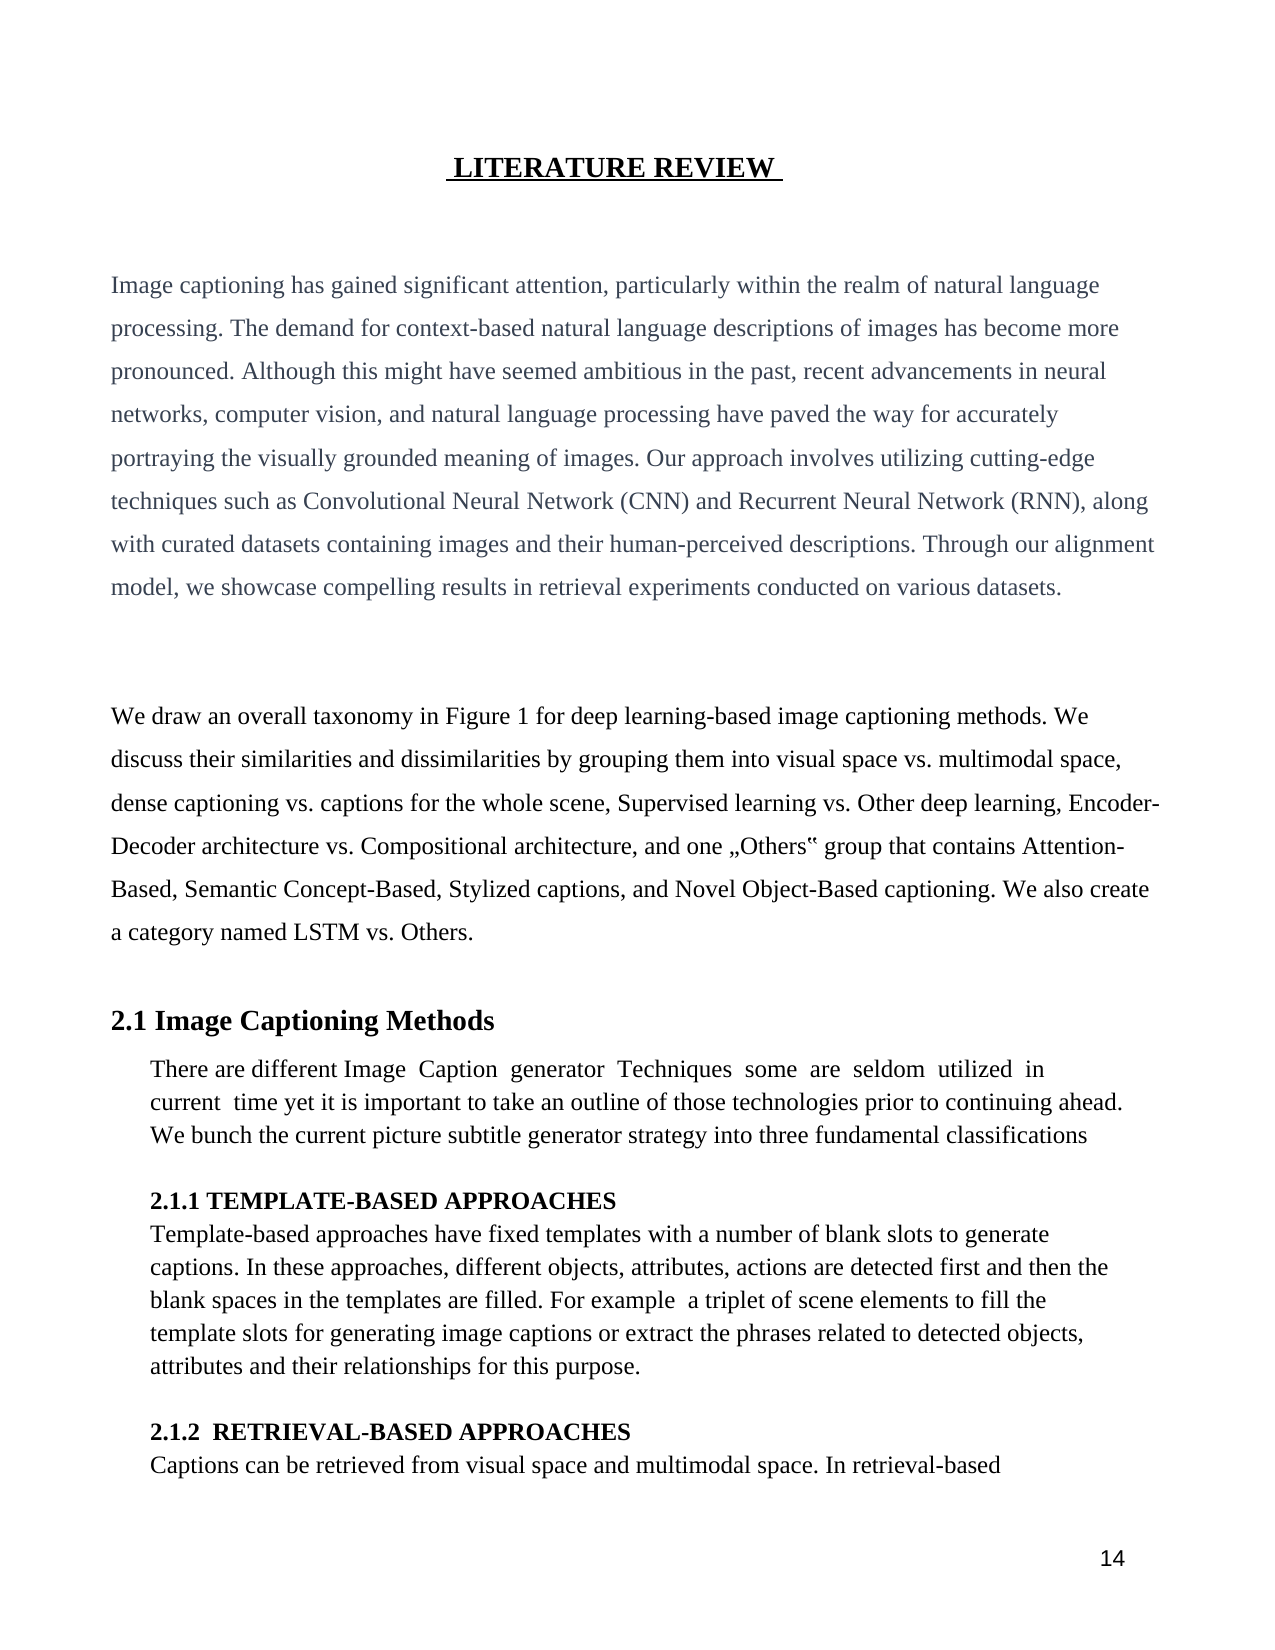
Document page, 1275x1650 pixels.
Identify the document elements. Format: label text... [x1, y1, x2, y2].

text 2.1 Image Captioning Methods [111, 1003, 1161, 1037]
text Image captioning has gained significant attention, particularly within the realm of natural language processing. The demand for context-based natural language descriptions of images has become more pronounced. Although this might have seemed ambitious in the past, recent advancements in neural networks, computer vision, and natural language processing have paved the way for accurately portraying the visually grounded meaning of images. Our approach involves utilizing cutting-edge techniques such as Convolutional Neural Network (CNN) and Recurrent Neural Network (RNN), along with curated datasets containing images and their human-perceived descriptions. Through our alignment model, we showcase compelling results in retrieval experiments conducted on various datasets. [111, 270, 1161, 601]
text 2.1.1 TEMPLATE-BASED APPROACHES [150, 1186, 1125, 1214]
text 2.1.2 RETRIEVAL-BASED APPROACHES [150, 1417, 1125, 1446]
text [150, 1450, 1125, 1479]
text We draw an overall taxonomy in Figure 1 for deep learning-based image captioning methods. We discuss their similarities and dissimilarities by grouping them into visual space vs. multimodal space, dense captioning vs. captions for the whole scene, Supervised learning vs. Other deep learning, Encoder-Decoder architecture vs. Compositional architecture, and one „Others‟ group that contains Attention-Based, Semantic Concept-Based, Stylized captions, and Novel Object-Based captioning. We also create a category named LSTM vs. Others. [111, 701, 1161, 946]
text Template-based approaches have fixed templates with a number of blank slots to generate captions. In these approaches, different objects, attributes, actions are detected first and then the blank spaces in the templates are filled. For example a triplet of scene elements to fill the template slots for generating image captions or extract the phrases related to detected objects, attributes and their relationships for this purpose. [150, 1219, 1125, 1379]
text There are different Image Caption generator Techniques some are seldom utilized in current time yet it is important to take an outline of those technologies prior to continuing ahead. We bunch the current picture subtitle generator strategy into three fundamental classifications [150, 1054, 1125, 1148]
text LITERATURE REVIEW [111, 150, 1161, 183]
